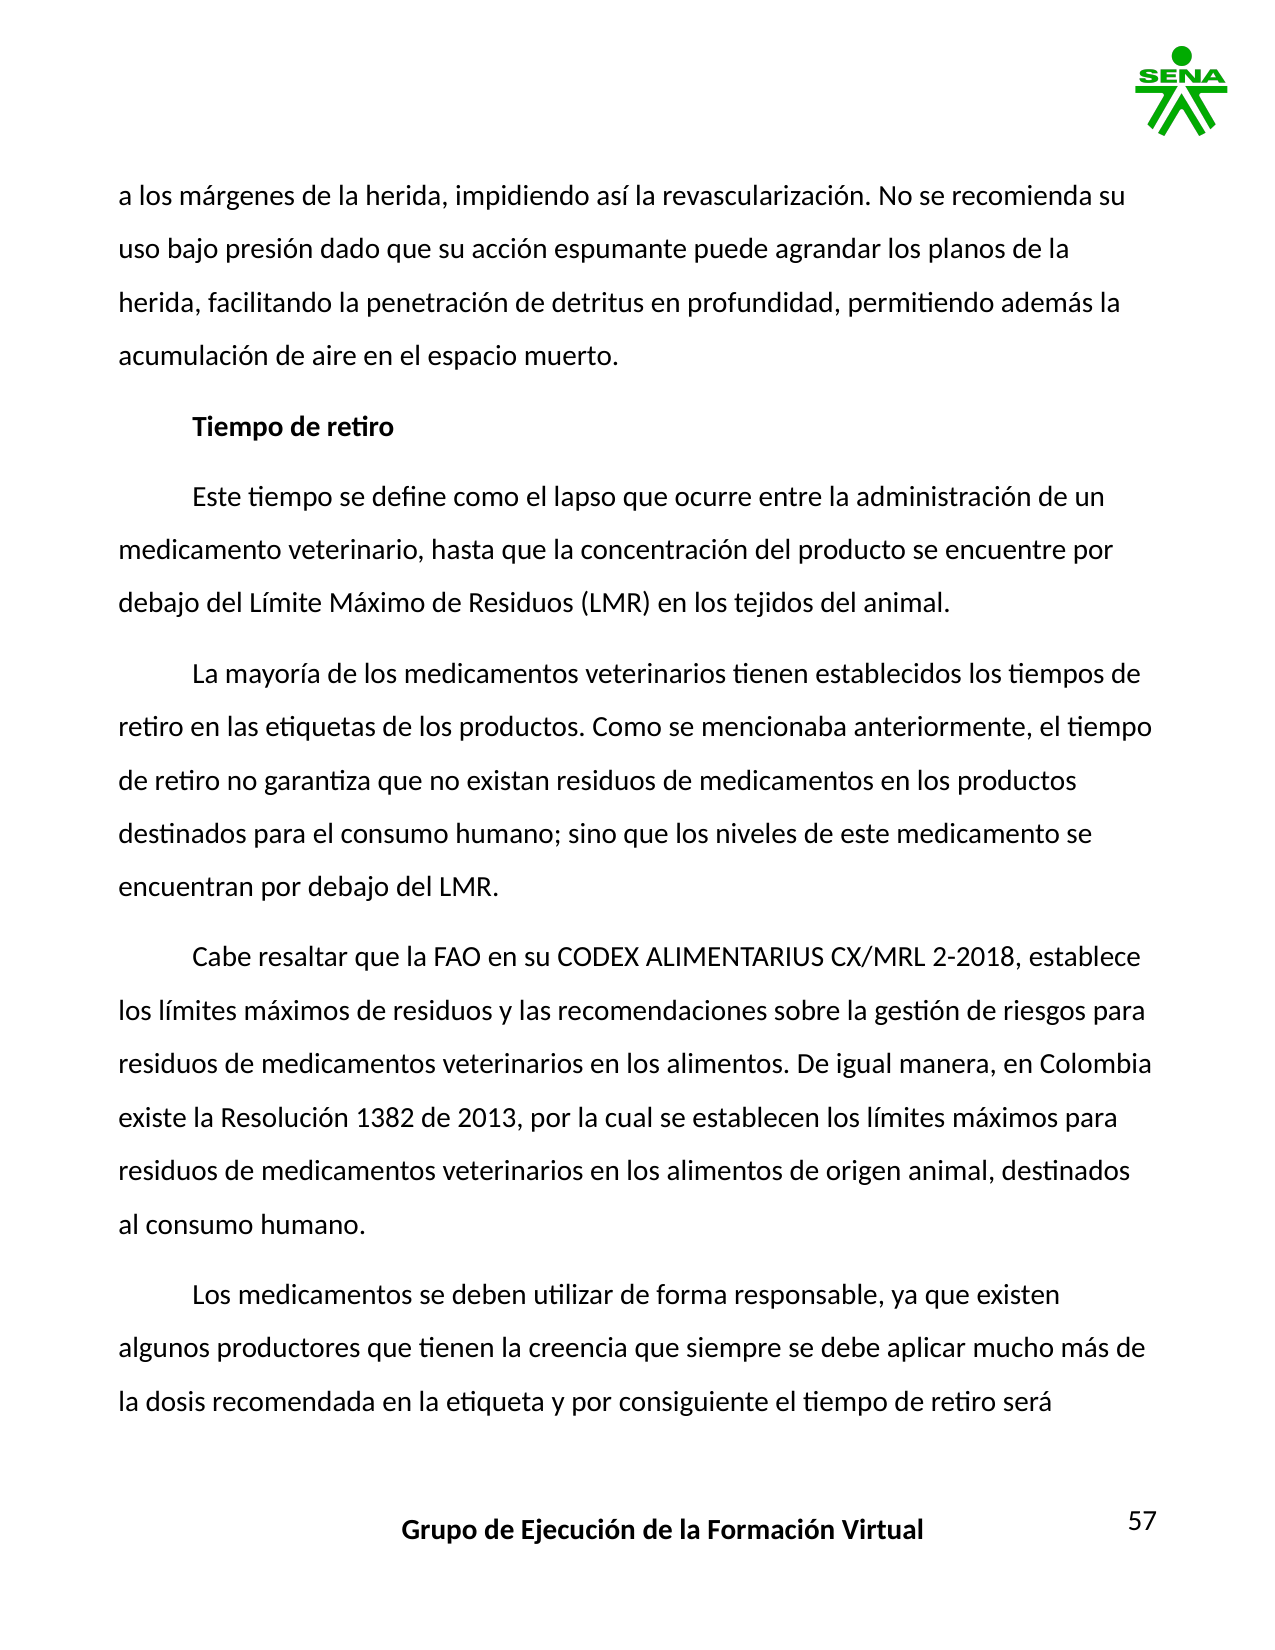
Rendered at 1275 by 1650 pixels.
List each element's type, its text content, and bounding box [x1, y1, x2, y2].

text Cabe resaltar que la FAO en su CODEX ALIMENTARIUS CX/MRL 2-2018, establece los límites máximos de residuos y las recomendaciones sobre la gestión de riesgos para residuos de medicamentos veterinarios en los alimentos. De igual manera, en Colombia existe la Resolución 1382 de 2013, por la cual se establecen los límites máximos para residuos de medicamentos veterinarios en los alimentos de origen animal, destinados al consumo humano. [118, 938, 1157, 1241]
text La mayoría de los medicamentos veterinarios tienen establecidos los tiempos de retiro en las etiquetas de los productos. Como se mencionaba anteriormente, el tiempo de retiro no garantiza que no existan residuos de medicamentos en los productos destinados para el consumo humano; sino que los niveles de este medicamento se encuentran por debajo del LMR. [118, 655, 1157, 904]
picture [1135, 46, 1228, 136]
text Este tiempo se define como el lapso que ocurre entre la administración de un medicamento veterinario, hasta que la concentración del producto se encuentre por debajo del Límite Máximo de Residuos (LMR) en los tejidos del animal. [118, 478, 1157, 620]
text Tiempo de retiro [118, 408, 1157, 443]
